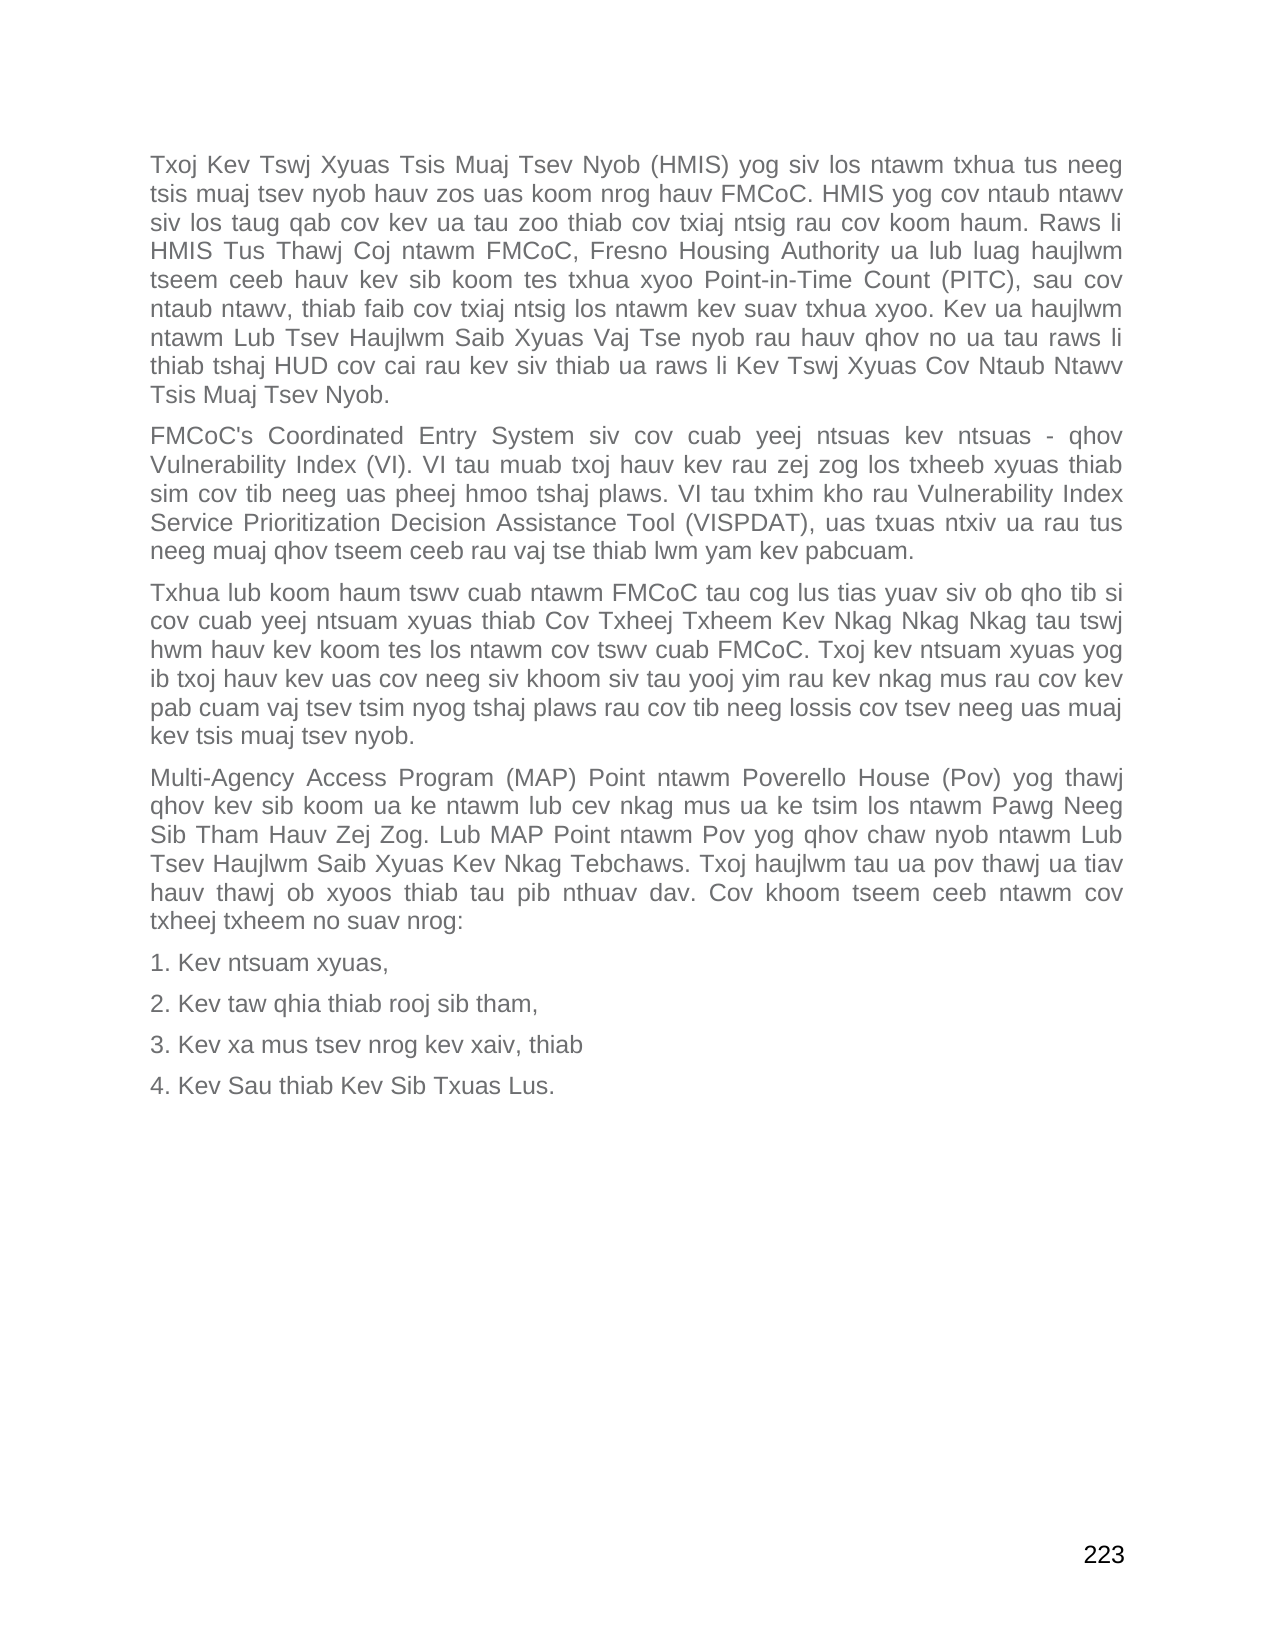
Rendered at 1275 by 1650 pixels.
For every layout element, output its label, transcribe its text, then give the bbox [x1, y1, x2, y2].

text 4. Kev Sau thiab Kev Sib Txuas Lus. [150, 1071, 1125, 1100]
text FMCoC's Coordinated Entry System siv cov cuab yeej ntsuas kev ntsuas - qhov Vulnerability Index (VI). VI tau muab txoj hauv kev rau zej zog los txheeb xyuas thiab sim cov tib neeg uas pheej hmoo tshaj plaws. VI tau txhim kho rau Vulnerability Index Service Prioritization Decision Assistance Tool (VISPDAT), uas txuas ntxiv ua rau tus neeg muaj qhov tseem ceeb rau vaj tse thiab lwm yam kev pabcuam. [150, 421, 1125, 565]
text Txoj Kev Tswj Xyuas Tsis Muaj Tsev Nyob (HMIS) yog siv los ntawm txhua tus neeg tsis muaj tsev nyob hauv zos uas koom nrog hauv FMCoC. HMIS yog cov ntaub ntawv siv los taug qab cov kev ua tau zoo thiab cov txiaj ntsig rau cov koom haum. Raws li HMIS Tus Thawj Coj ntawm FMCoC, Fresno Housing Authority ua lub luag haujlwm tseem ceeb hauv kev sib koom tes txhua xyoo Point-in-Time Count (PITC), sau cov ntaub ntawv, thiab faib cov txiaj ntsig los ntawm kev suav txhua xyoo. Kev ua haujlwm ntawm Lub Tsev Haujlwm Saib Xyuas Vaj Tse nyob rau hauv qhov no ua tau raws li thiab tshaj HUD cov cai rau kev siv thiab ua raws li Kev Tswj Xyuas Cov Ntaub Ntawv Tsis Muaj Tsev Nyob. [150, 150, 1125, 409]
text Txhua lub koom haum tswv cuab ntawm FMCoC tau cog lus tias yuav siv ob qho tib si cov cuab yeej ntsuam xyuas thiab Cov Txheej Txheem Kev Nkag Nkag Nkag tau tswj hwm hauv kev koom tes los ntawm cov tswv cuab FMCoC. Txoj kev ntsuam xyuas yog ib txoj hauv kev uas cov neeg siv khoom siv tau yooj yim rau kev nkag mus rau cov kev pab cuam vaj tsev tsim nyog tshaj plaws rau cov tib neeg lossis cov tsev neeg uas muaj kev tsis muaj tsev nyob. [150, 577, 1125, 750]
text 3. Kev xa mus tsev nrog kev xaiv, thiab [150, 1030, 1125, 1059]
text 2. Kev taw qhia thiab rooj sib tham, [150, 989, 1125, 1017]
text Multi-Agency Access Program (MAP) Point ntawm Poverello House (Pov) yog thawj qhov kev sib koom ua ke ntawm lub cev nkag mus ua ke tsim los ntawm Pawg Neeg Sib Tham Hauv Zej Zog. Lub MAP Point ntawm Pov yog qhov chaw nyob ntawm Lub Tsev Haujlwm Saib Xyuas Kev Nkag Tebchaws. Txoj haujlwm tau ua pov thawj ua tiav hauv thawj ob xyoos thiab tau pib nthuav dav. Cov khoom tseem ceeb ntawm cov txheej txheem no suav nrog: [150, 762, 1125, 935]
text 1. Kev ntsuam xyuas, [150, 947, 1125, 976]
